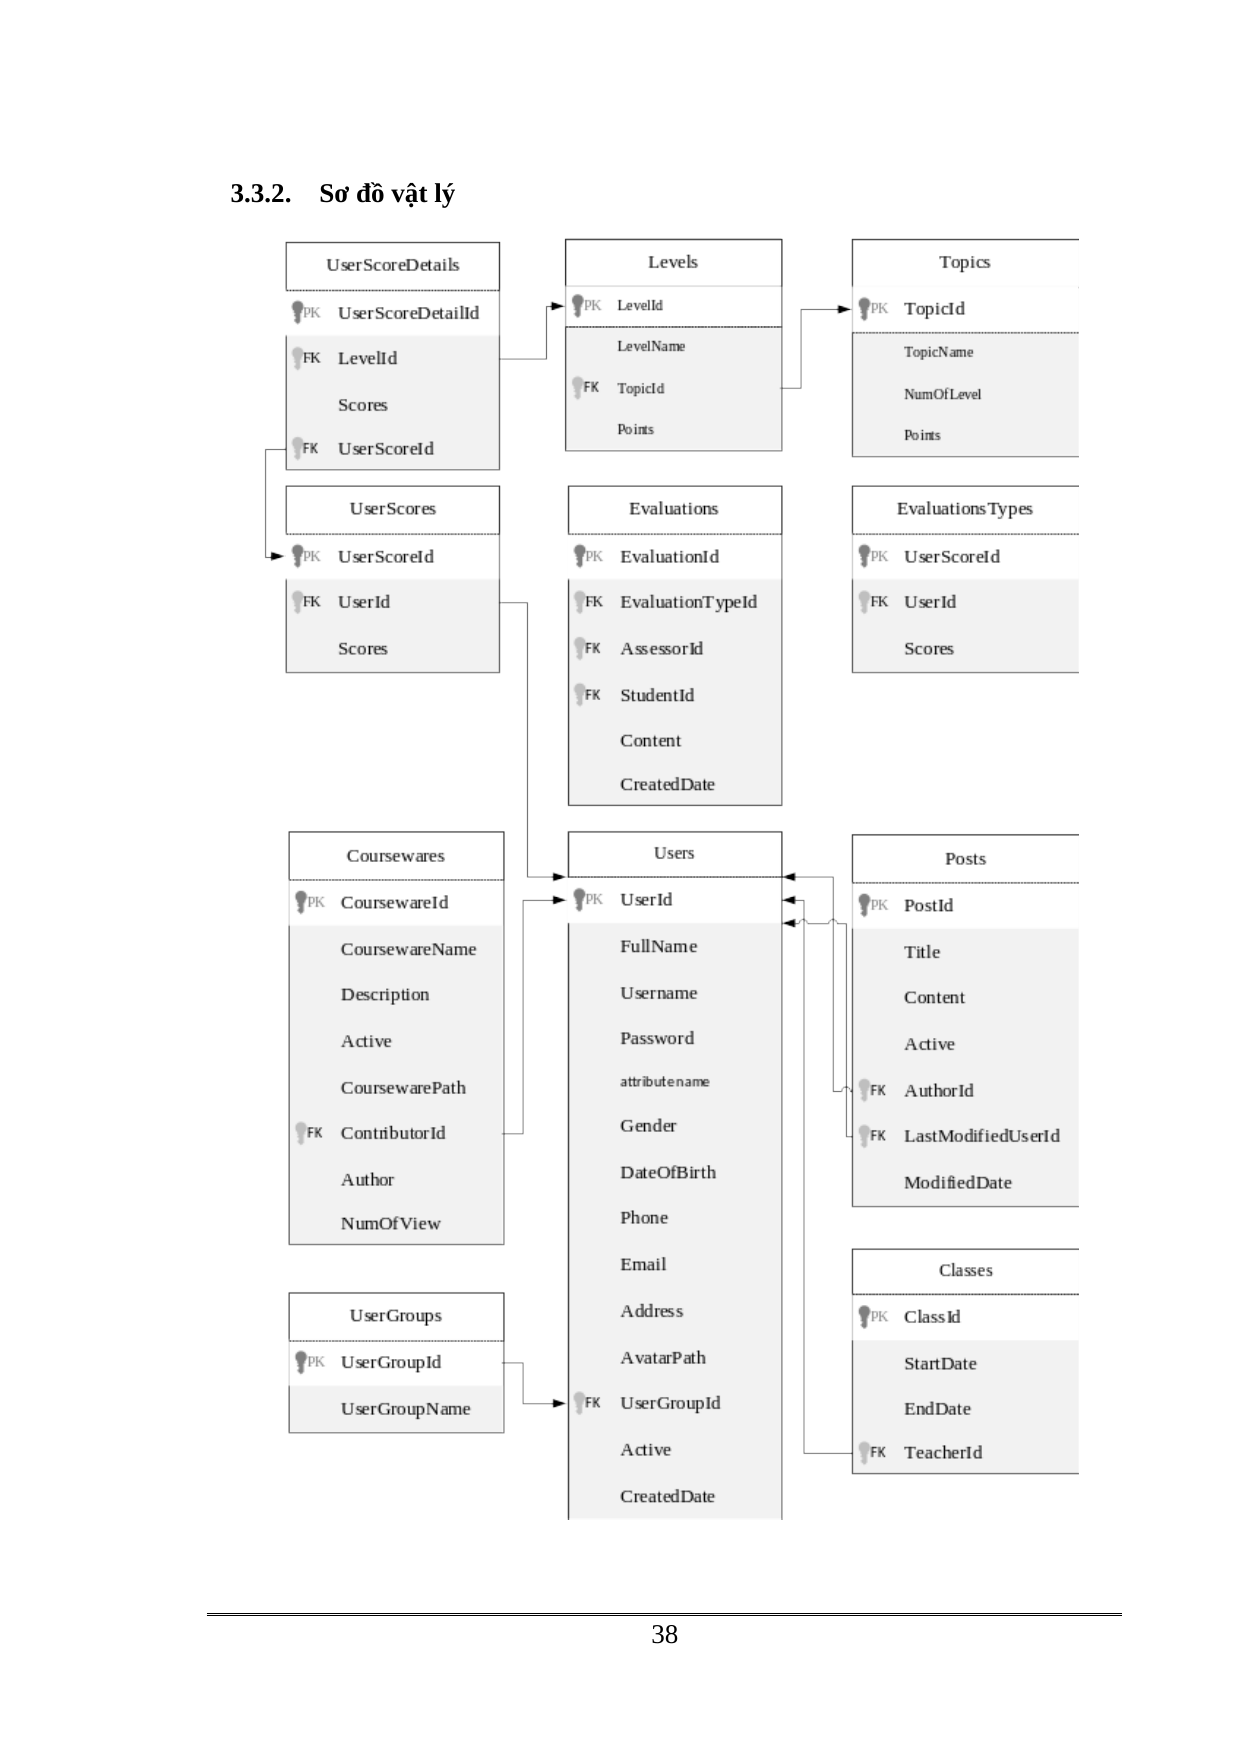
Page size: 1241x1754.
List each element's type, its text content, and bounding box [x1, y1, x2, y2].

subtitle Sơ đồ vật lý [230, 177, 1122, 208]
